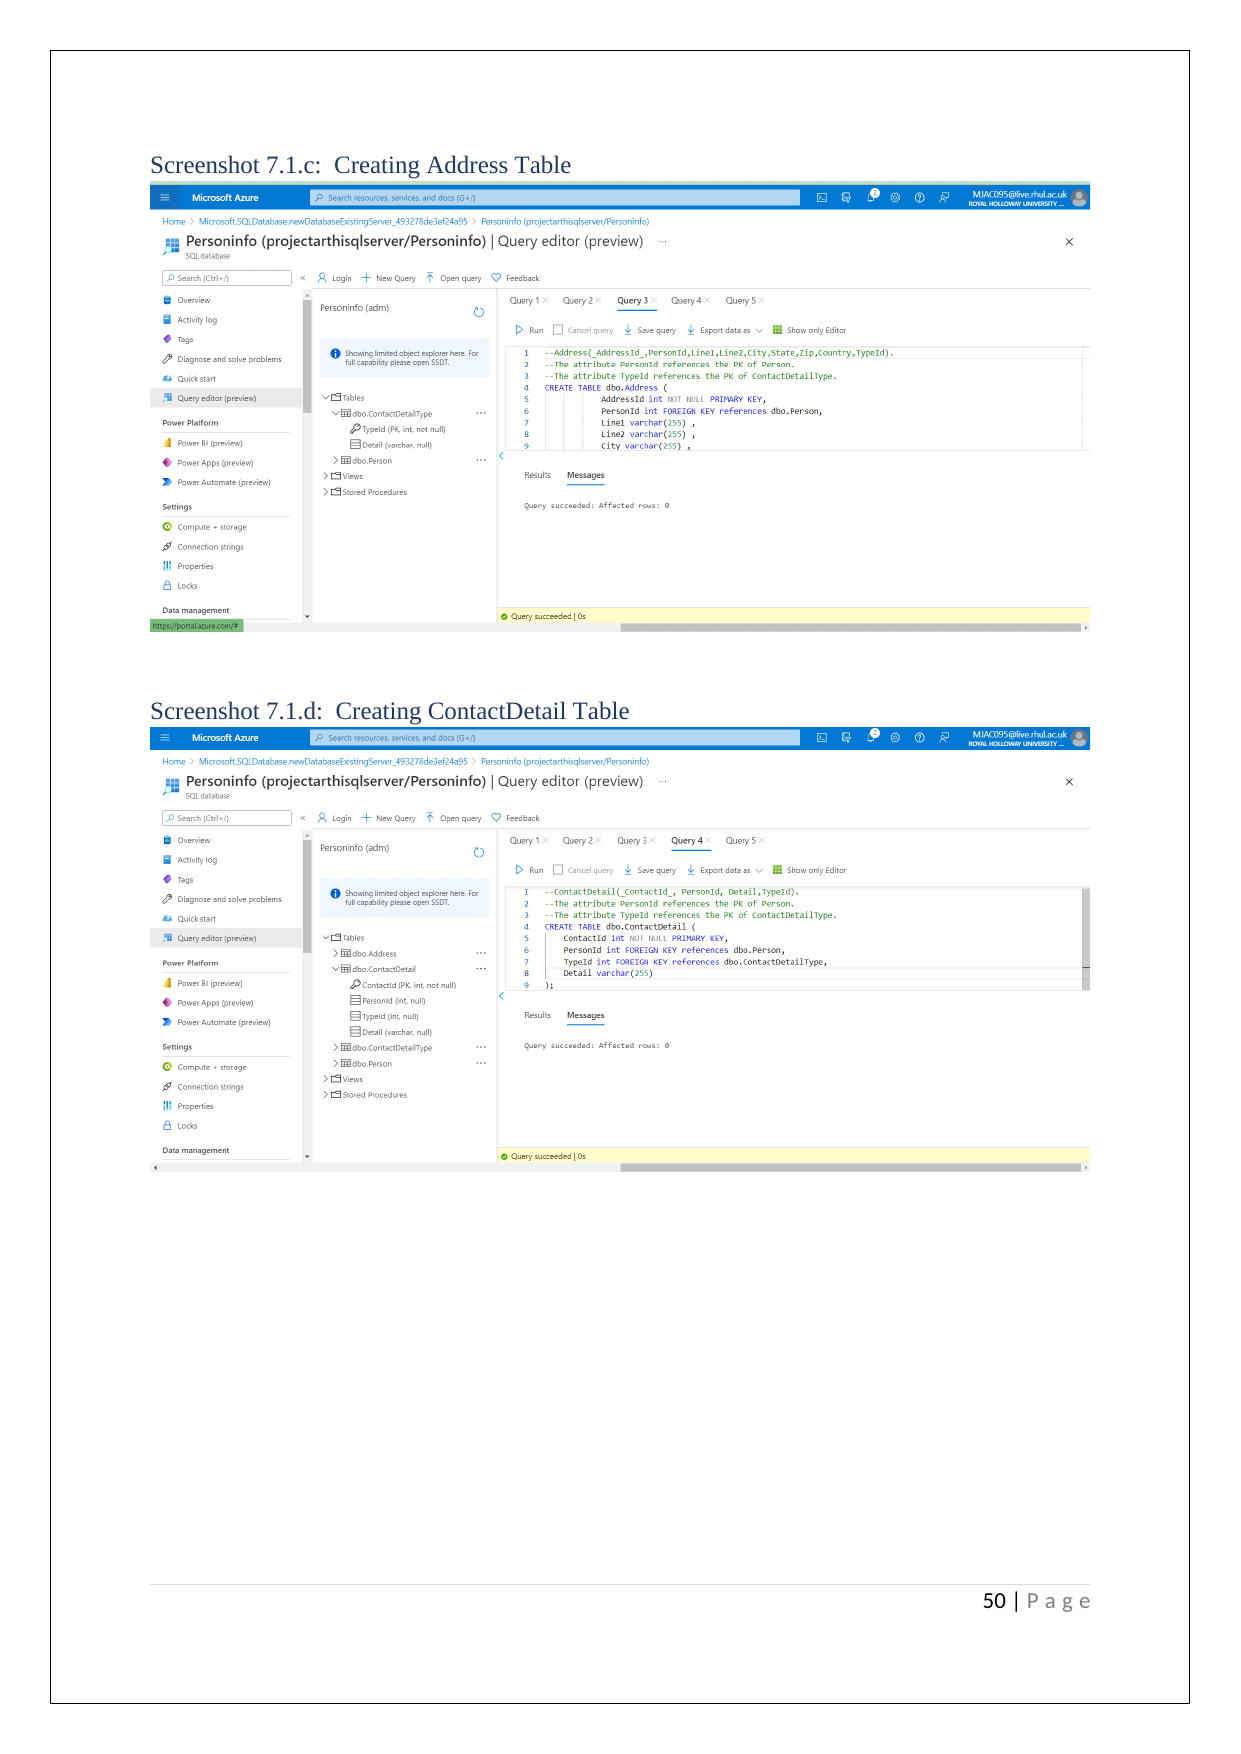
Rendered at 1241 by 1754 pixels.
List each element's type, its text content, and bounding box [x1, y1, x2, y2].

picture [150, 181, 1091, 632]
picture [150, 727, 1091, 1172]
subtitle Screenshot 7.1.d: Creating ContactDetail Table [150, 696, 1090, 725]
subtitle Screenshot 7.1.c: Creating Address Table [150, 150, 1090, 179]
